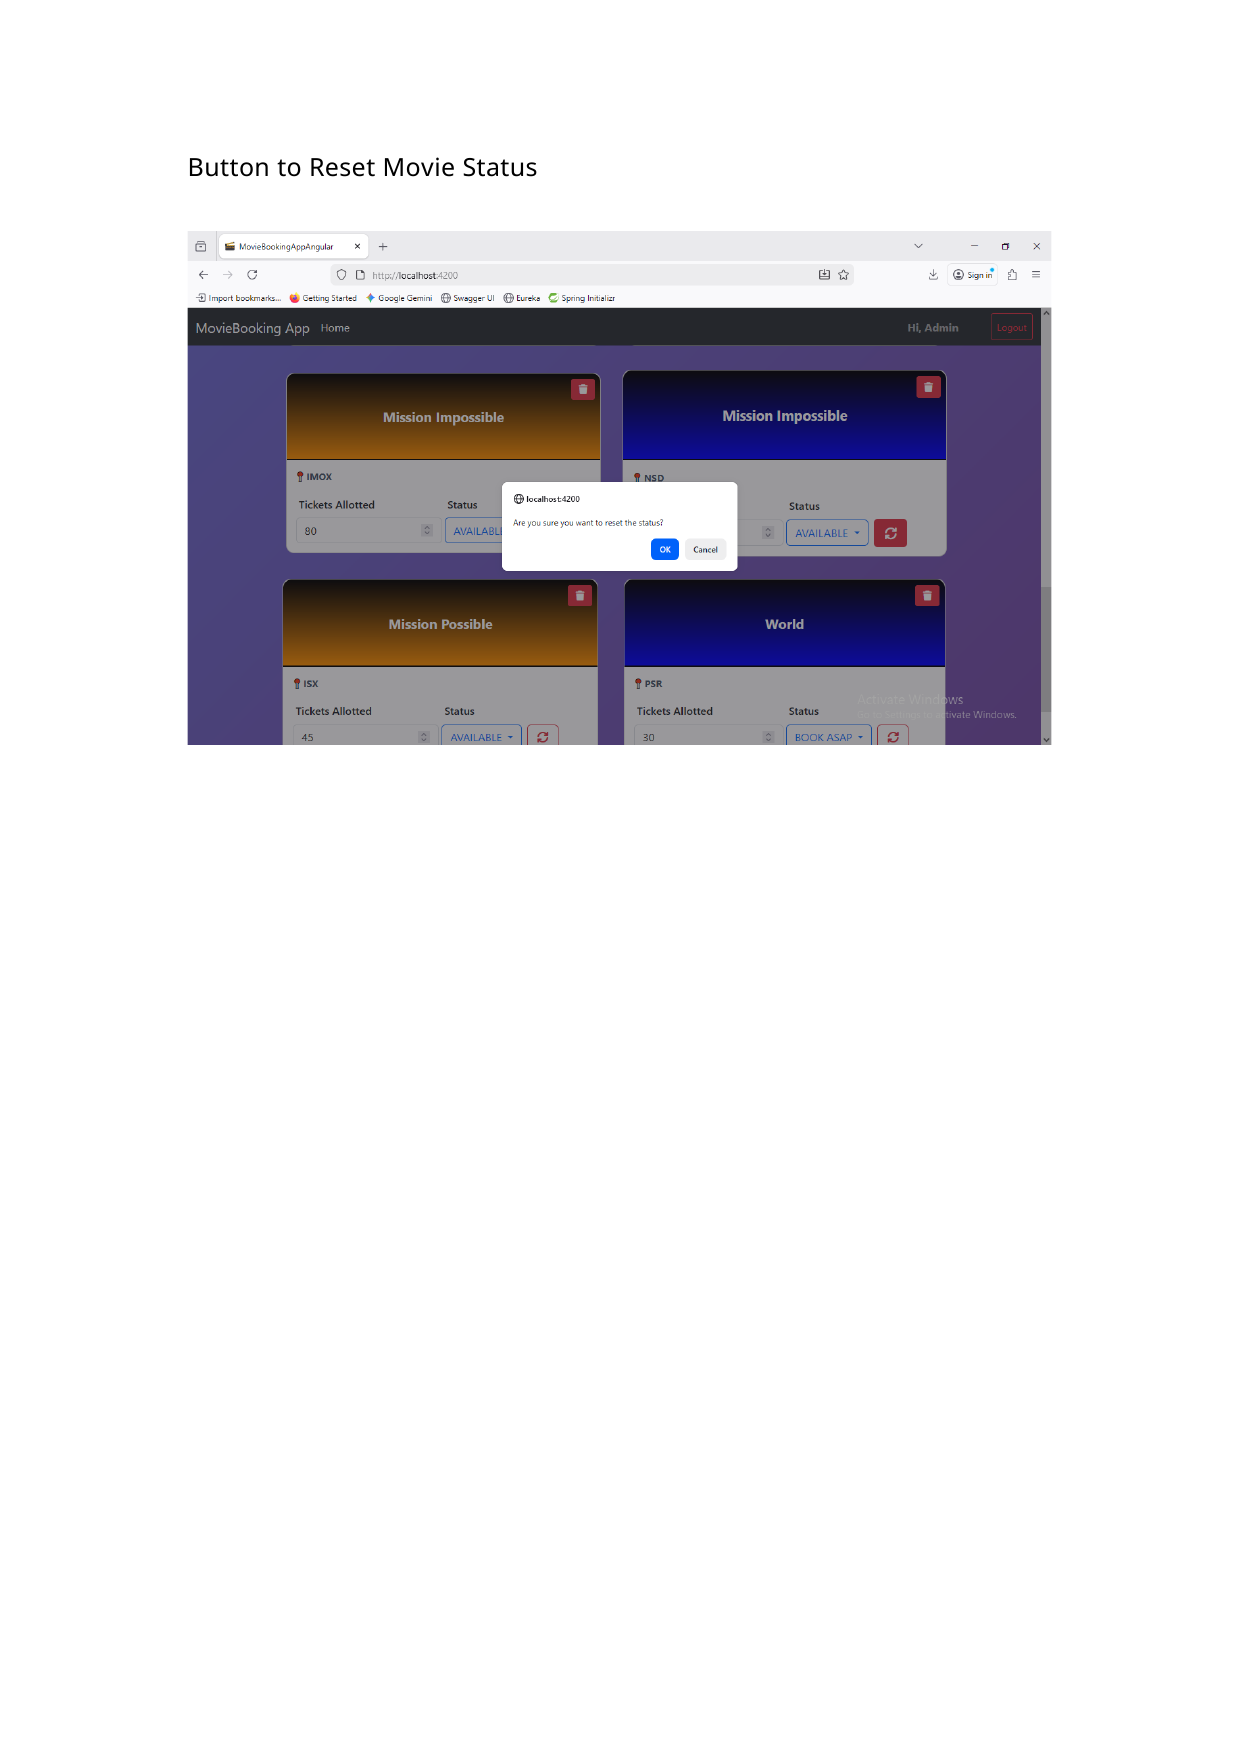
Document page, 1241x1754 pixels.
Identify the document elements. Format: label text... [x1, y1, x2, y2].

subtitle Button to Reset Movie Status [187, 150, 1053, 184]
picture [187, 231, 1052, 745]
